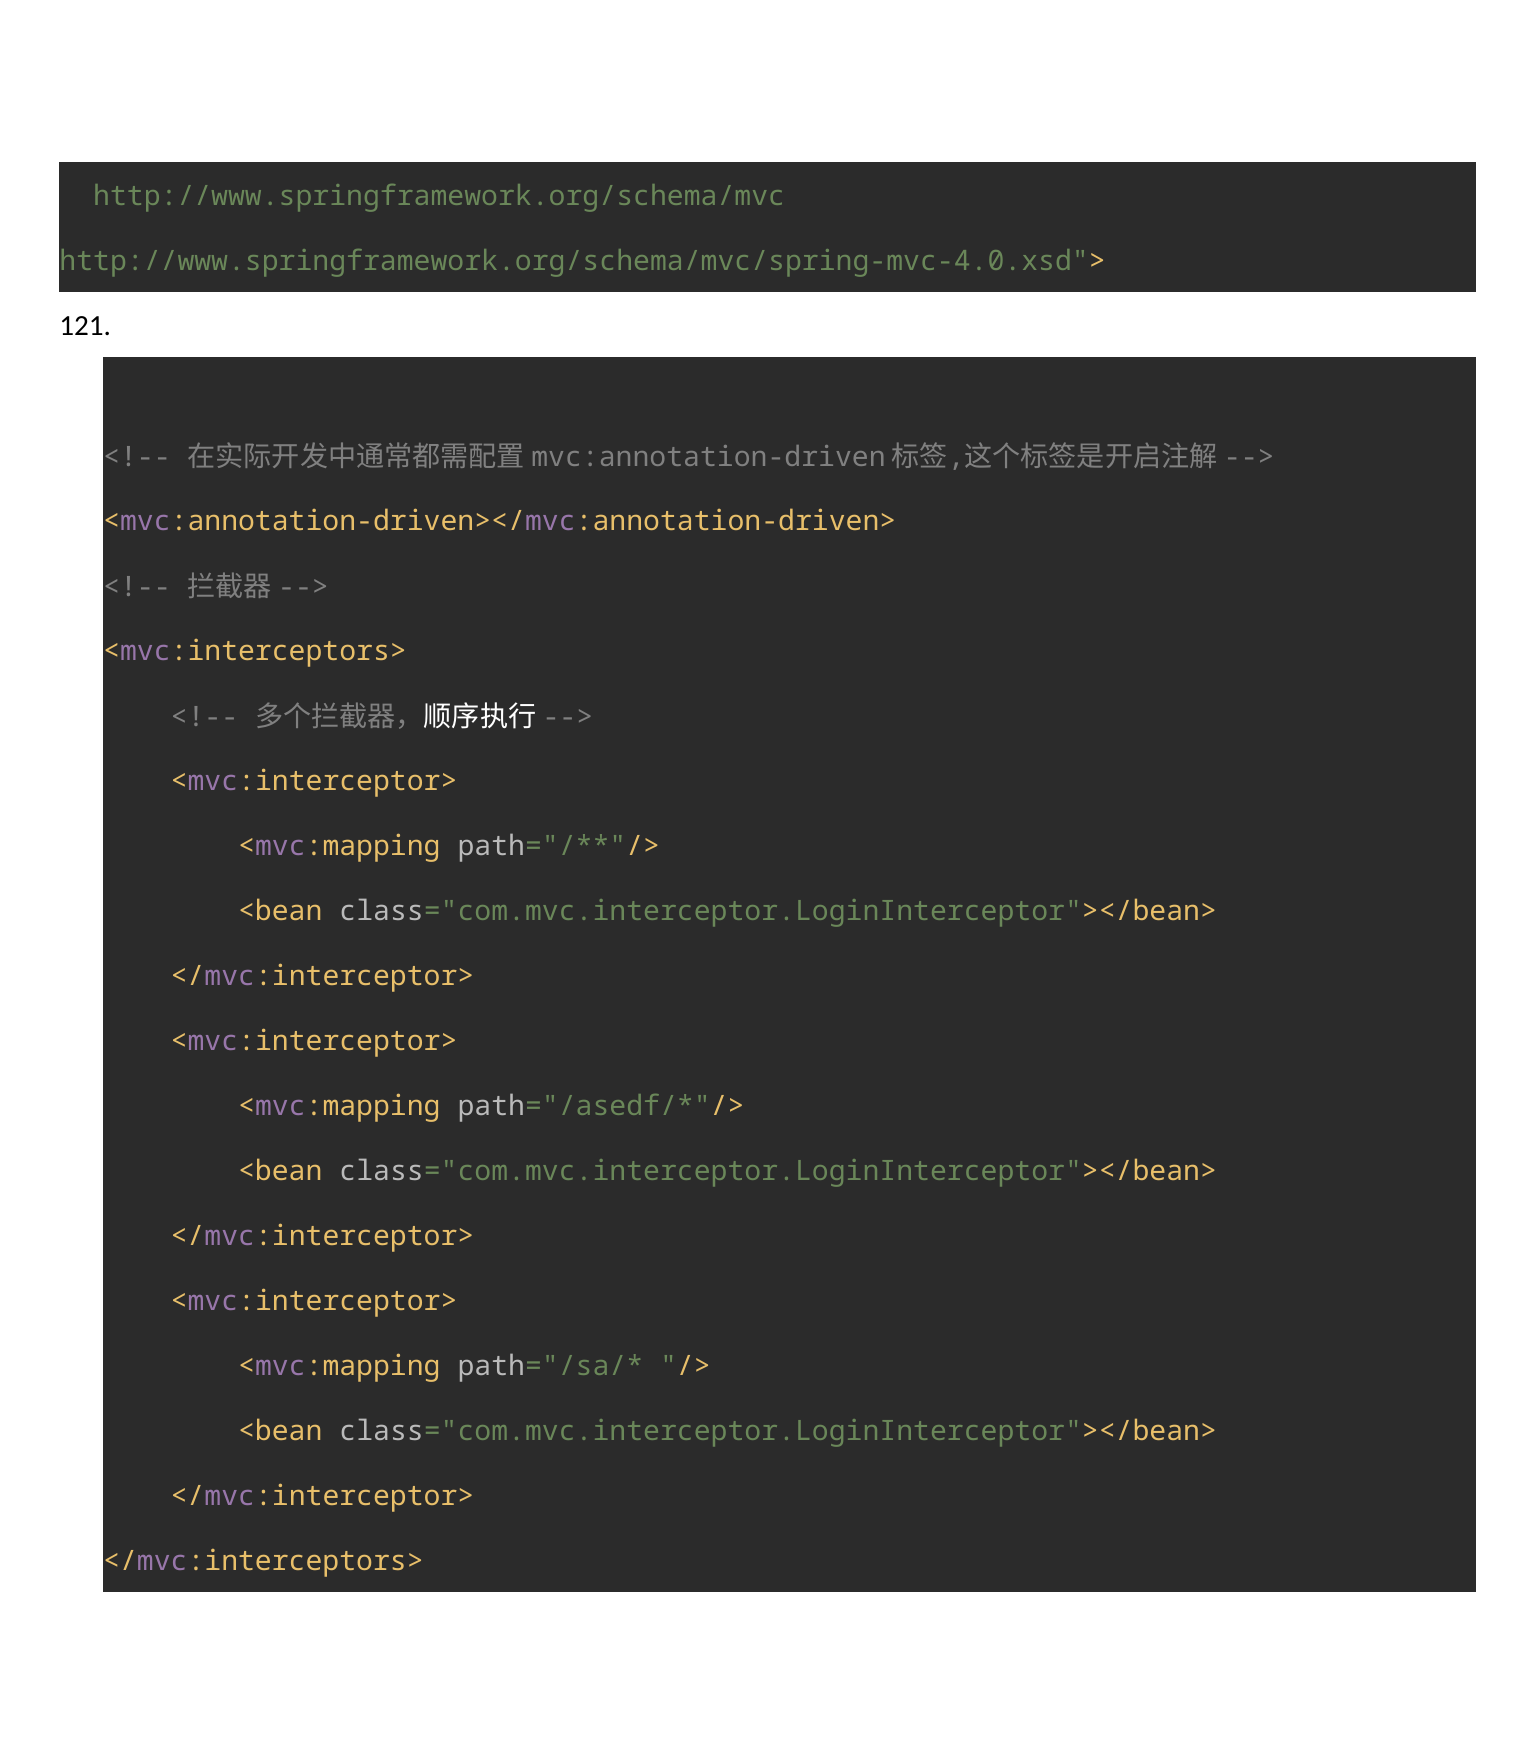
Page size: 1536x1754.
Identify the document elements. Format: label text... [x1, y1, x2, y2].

list <!-- 在实际开发中通常都需配置 mvc:annotation-driven标签,这个标签是开启注解 --> <mvc:annotation-driven></mvc:annotation-driven> <!-- 拦截器 --> <mvc:interceptors> <!-- 多个拦截器，顺序执行 --> <mvc:interceptor> <mvc:mapping path="/**"/> <bean class="com.mvc.interceptor.LoginInterceptor"></bean> </mvc:interceptor> <mvc:interceptor> <mvc:mapping path="/asedf/*"/> <bean class="com.mvc.interceptor.LoginInterceptor"></bean> </mvc:interceptor> <mvc:interceptor> <mvc:mapping path="/sa/* "/> <bean class="com.mvc.interceptor.LoginInterceptor"></bean> </mvc:interceptor> </mvc:interceptors> [103, 357, 1476, 1592]
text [59, 162, 1476, 292]
